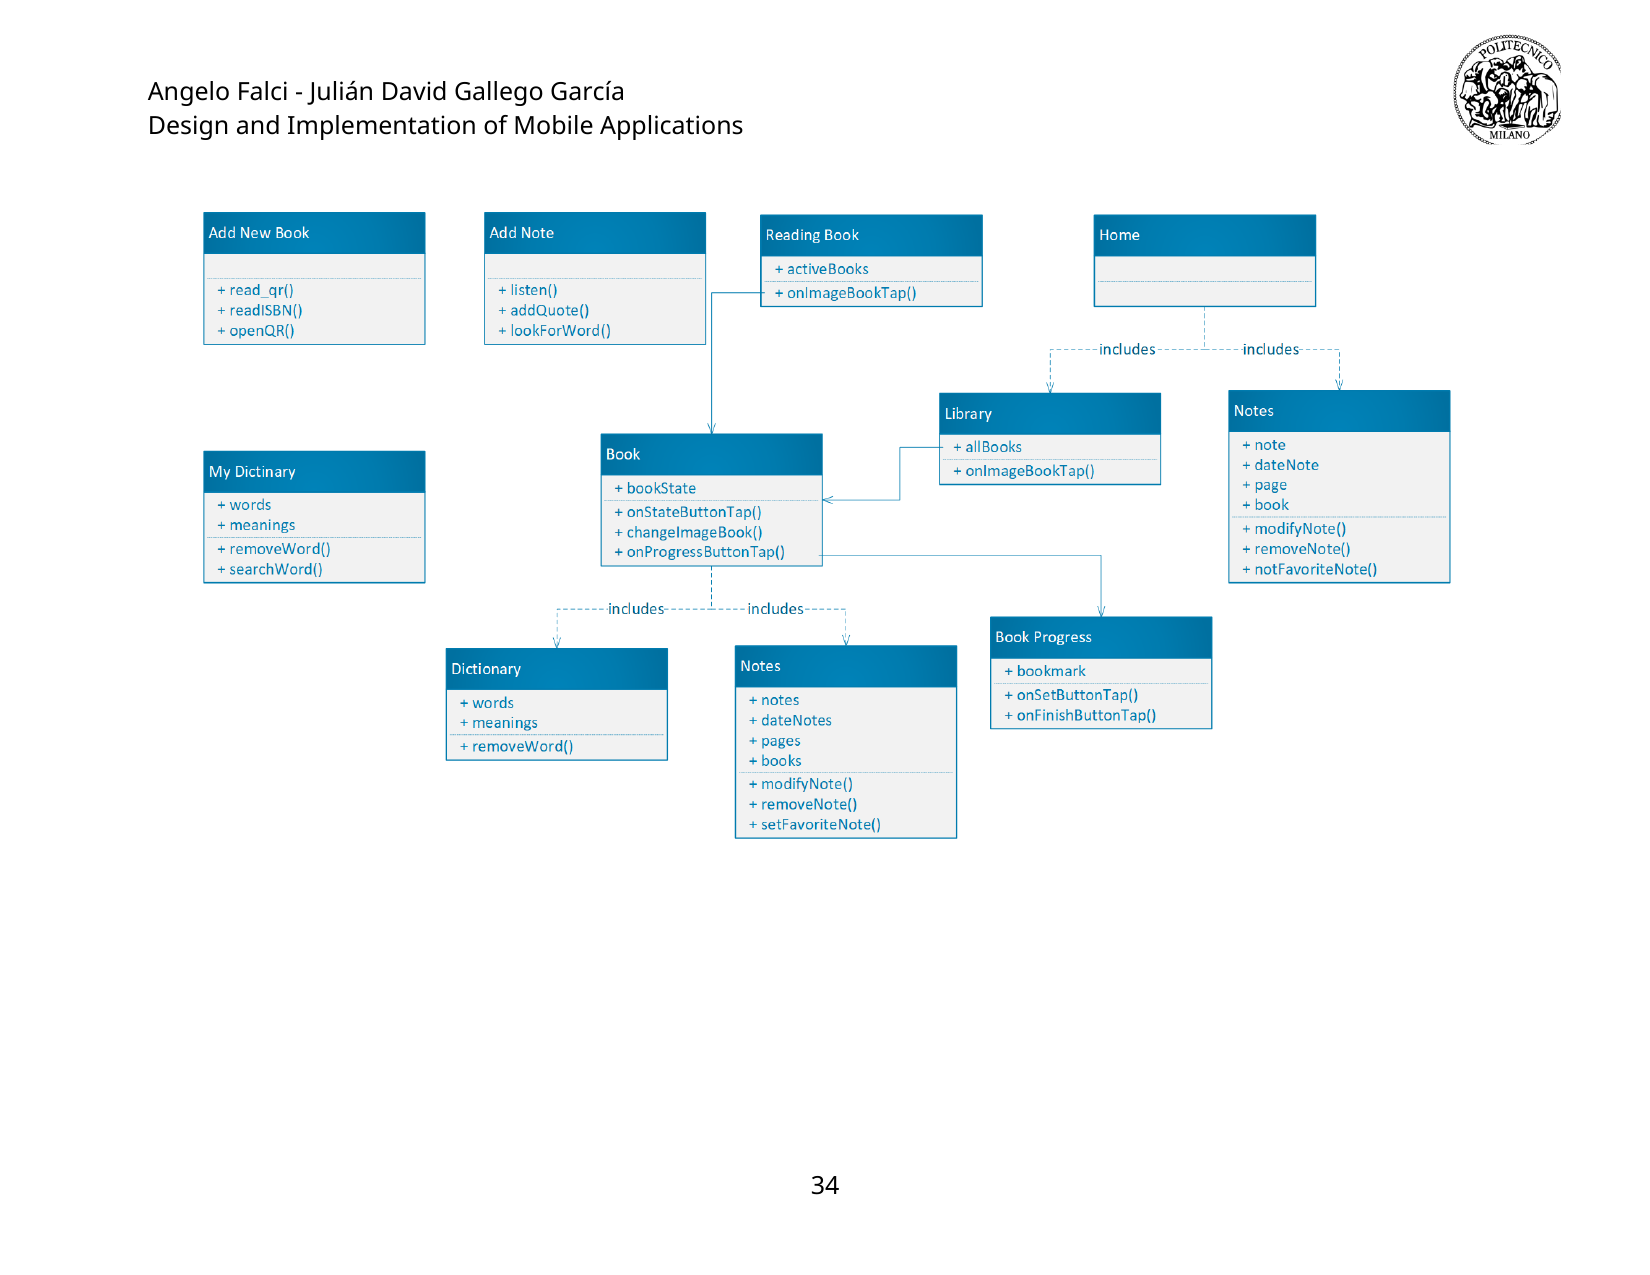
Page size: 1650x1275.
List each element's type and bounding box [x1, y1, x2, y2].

picture [198, 211, 1452, 843]
picture [1452, 34, 1561, 143]
